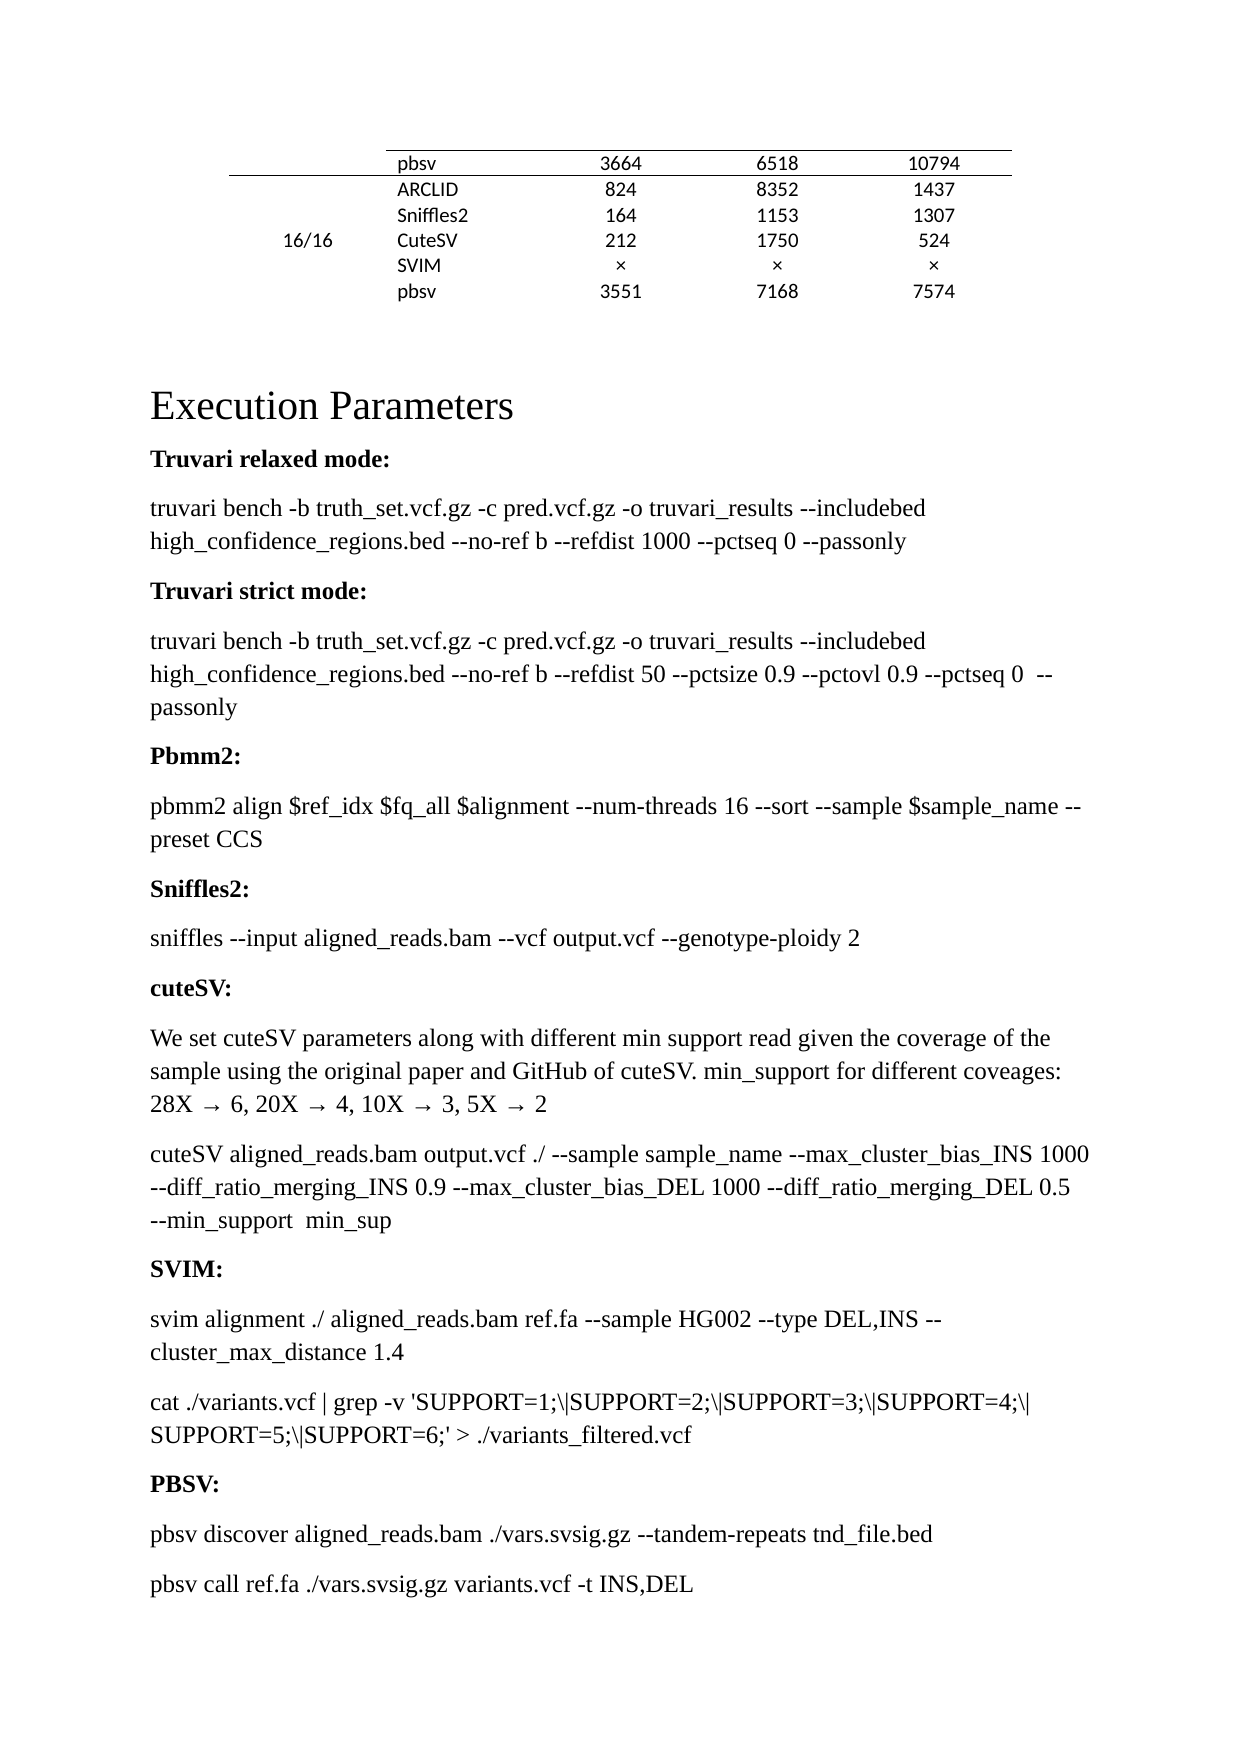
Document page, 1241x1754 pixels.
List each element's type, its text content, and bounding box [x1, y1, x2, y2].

text PBSV: [150, 1469, 1090, 1498]
table_cell 7168 [699, 278, 856, 303]
table_cell × [856, 253, 1012, 278]
text Pbmm2: [150, 741, 1090, 770]
table_cell 824 [543, 176, 699, 202]
text cuteSV aligned_reads.bam output.vcf ./ --sample sample_name --max_cluster_bias_INS 1000 --diff_ratio_merging_INS 0.9 --max_cluster_bias_DEL 1000 --diff_ratio_merging_DEL 0.5 --min_support min_sup [150, 1139, 1090, 1233]
table_cell 16/16 [229, 176, 386, 303]
text sniffles --input aligned_reads.bam --vcf output.vcf --genotype-ploidy 2 [150, 923, 1090, 952]
text truvari bench -b truth_set.vcf.gz -c pred.vcf.gz -o truvari_results --includebed high_confidence_regions.bed --no-ref b --refdist 1000 --pctseq 0 --passonly [150, 493, 1090, 555]
text cat ./variants.vcf | grep -v 'SUPPORT=1;\|SUPPORT=2;\|SUPPORT=3;\|SUPPORT=4;\|SUPPORT=5;\|SUPPORT=6;' > ./variants_filtered.vcf [150, 1387, 1090, 1448]
table_cell 1307 [856, 202, 1012, 227]
text Sniffles2: [150, 874, 1090, 903]
table_cell ARCLID [386, 176, 542, 202]
table_cell CuteSV [386, 227, 542, 253]
text pbmm2 align $ref_idx $fq_all $alignment --num-threads 16 --sort --sample $sample_name --preset CCS [150, 791, 1090, 853]
text truvari bench -b truth_set.vcf.gz -c pred.vcf.gz -o truvari_results --includebed high_confidence_regions.bed --no-ref b --refdist 50 --pctsize 0.9 --pctovl 0.9 --pctseq 0 --passonly [150, 626, 1090, 721]
subtitle Execution Parameters [150, 380, 1090, 428]
table_cell × [699, 253, 856, 278]
text Truvari relaxed mode: [150, 444, 1090, 472]
table_cell pbsv [386, 278, 542, 303]
table_cell 3551 [543, 278, 699, 303]
table_cell 212 [543, 227, 699, 253]
table_cell 7574 [856, 278, 1012, 303]
table_cell 1153 [699, 202, 856, 227]
text SVIM: [150, 1254, 1090, 1283]
text Truvari strict mode: [150, 576, 1090, 605]
text svim alignment ./ aligned_reads.bam ref.fa --sample HG002 --type DEL,INS --cluster_max_distance 1.4 [150, 1304, 1090, 1366]
table_cell 6518 [699, 151, 856, 175]
table_cell 1437 [856, 176, 1012, 202]
table_cell SVIM [386, 253, 542, 278]
table_cell 10794 [856, 151, 1012, 175]
table_cell 3664 [543, 151, 699, 175]
text cuteSV: [150, 973, 1090, 1002]
table_cell 8352 [699, 176, 856, 202]
table_cell 1750 [699, 227, 856, 253]
table_cell pbsv [386, 151, 542, 175]
table_cell 524 [856, 227, 1012, 253]
table_cell 164 [543, 202, 699, 227]
text pbsv discover aligned_reads.bam ./vars.svsig.gz --tandem-repeats tnd_file.bed [150, 1519, 1090, 1548]
table_cell Sniffles2 [386, 202, 542, 227]
table_cell × [543, 253, 699, 278]
text We set cuteSV parameters along with different min support read given the coverage of the sample using the original paper and GitHub of cuteSV. min_support for different coveages: 28X → 6, 20X → 4, 10X → 3, 5X → 2 [150, 1023, 1090, 1118]
text pbsv call ref.fa ./vars.svsig.gz variants.vcf -t INS,DEL [150, 1569, 1090, 1598]
